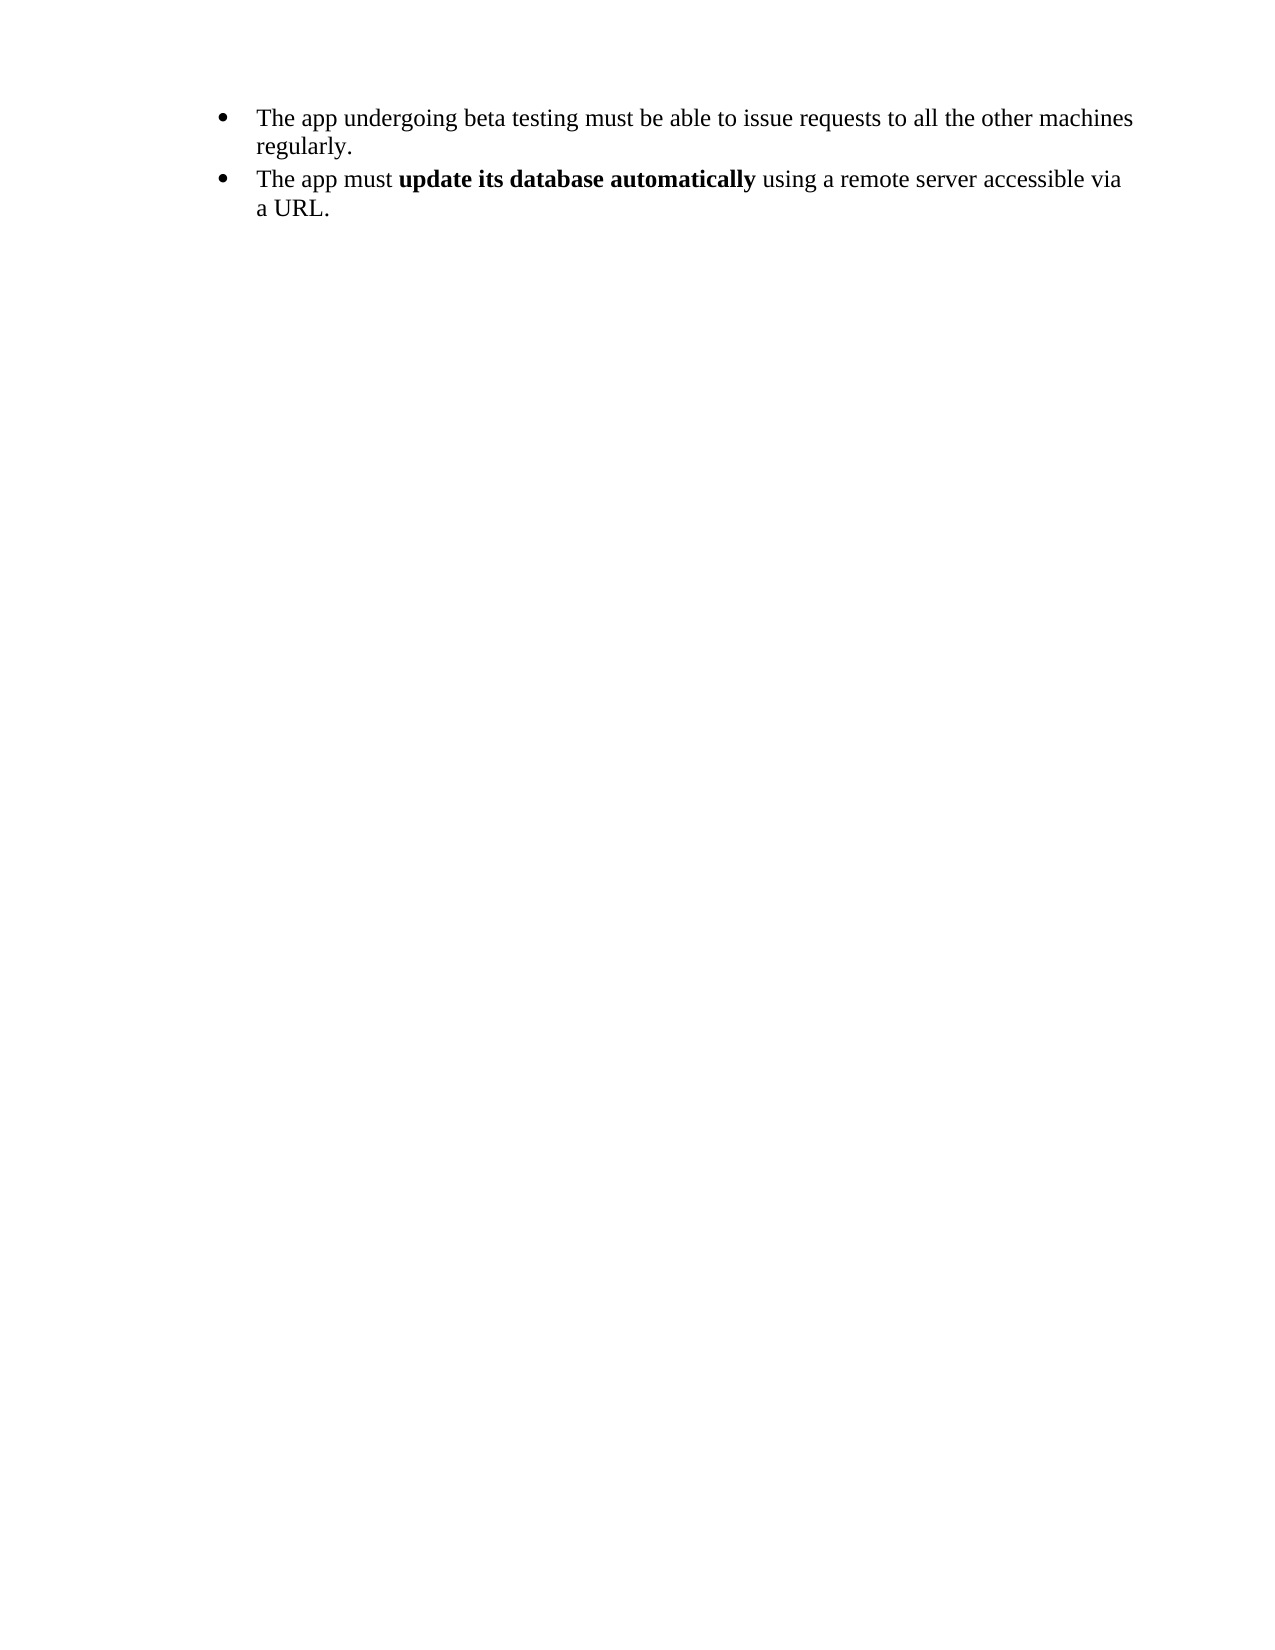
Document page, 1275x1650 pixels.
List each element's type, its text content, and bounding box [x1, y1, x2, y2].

list The app must update its database automatically using a remote server accessible via a URL. [219, 165, 1127, 222]
list The app undergoing beta testing must be able to issue requests to all the other machines regularly. [219, 104, 1191, 160]
